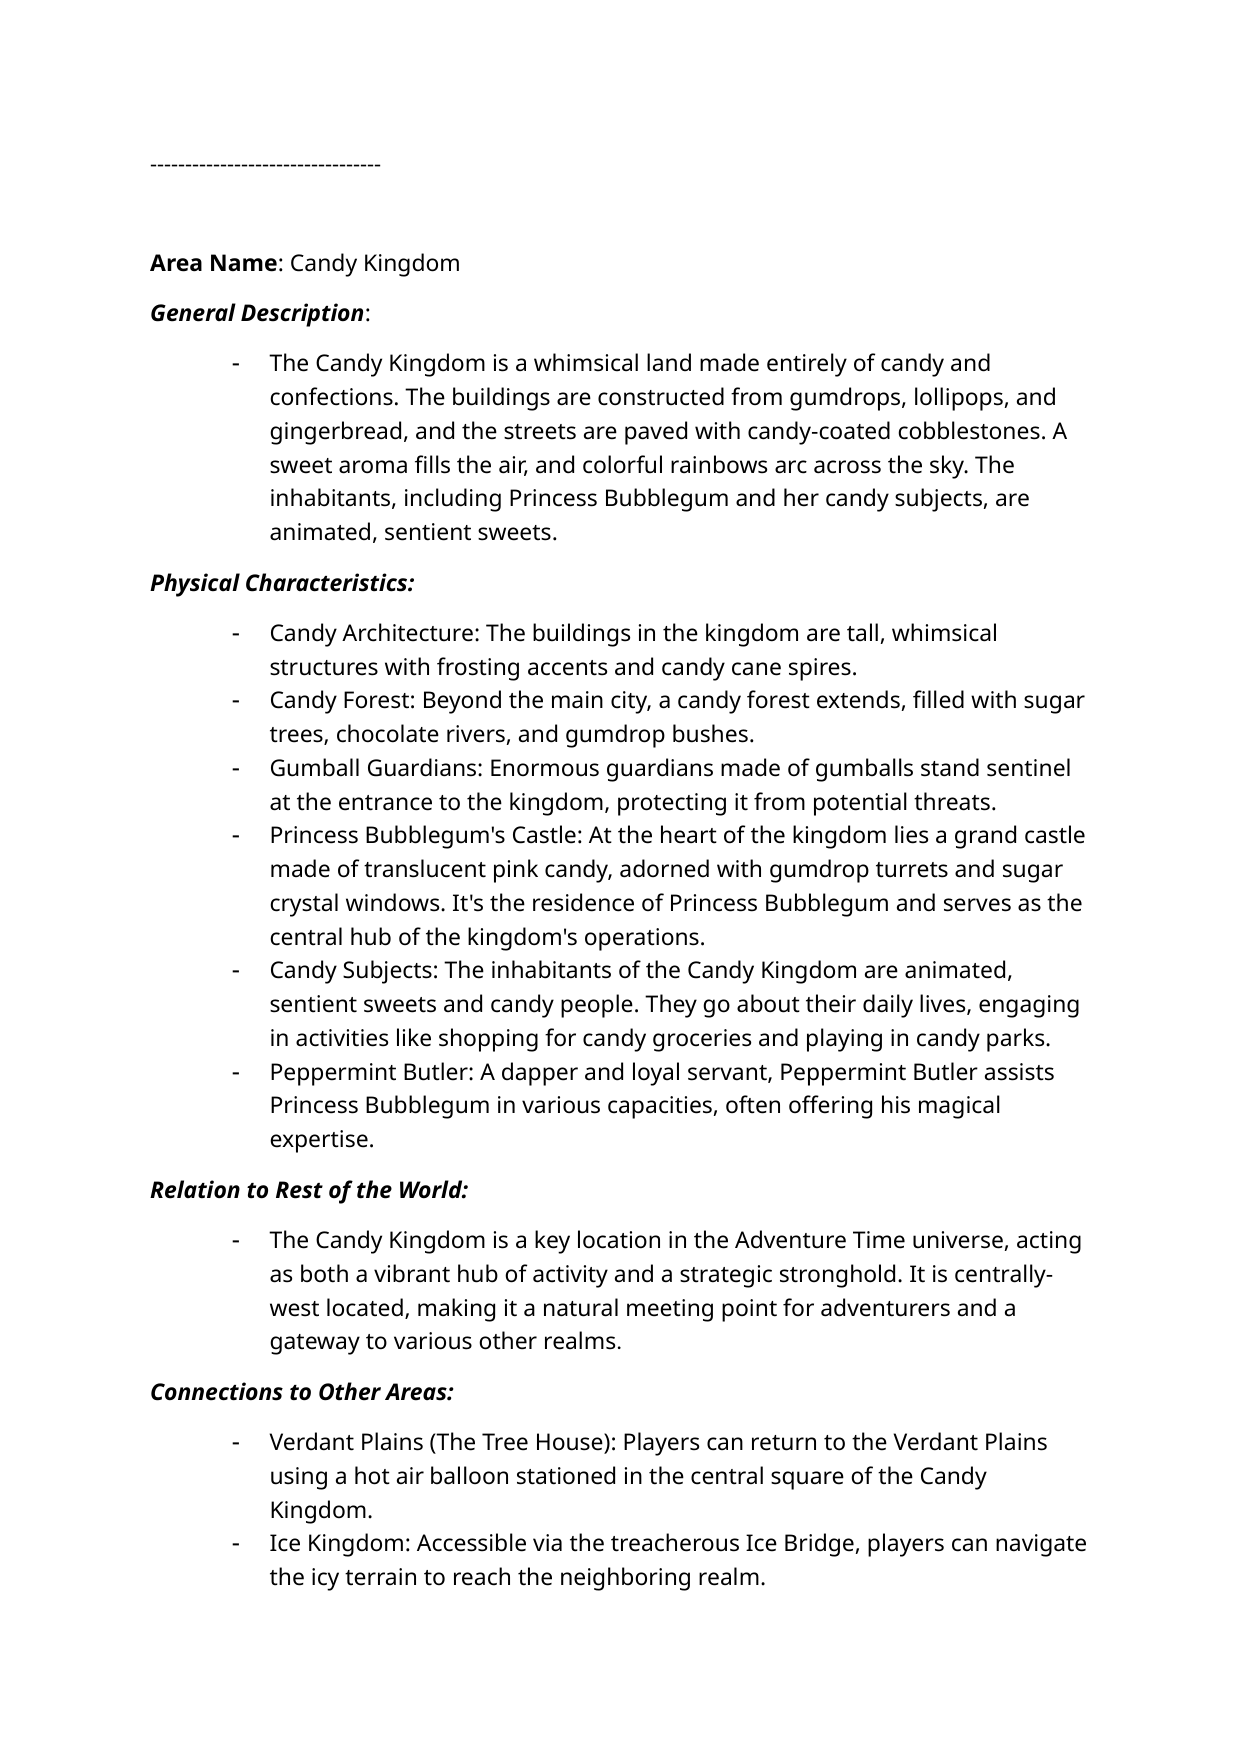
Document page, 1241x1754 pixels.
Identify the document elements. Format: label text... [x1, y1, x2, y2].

list Candy Architecture: The buildings in the kingdom are tall, whimsical structures with frosting accents and candy cane spires. [232, 617, 1090, 682]
list Peppermint Butler: A dapper and loyal servant, Peppermint Butler assists Princess Bubblegum in various capacities, often offering his magical expertise. [232, 1056, 1090, 1154]
text Relation to Rest of the World: [150, 1173, 1090, 1205]
list The Candy Kingdom is a key location in the Adventure Time universe, acting as both a vibrant hub of activity and a strategic stronghold. It is centrally-west located, making it a natural meeting point for adventurers and a gateway to various other realms. [232, 1224, 1090, 1356]
text Physical Characteristics: [150, 566, 1090, 598]
text Area Name: Candy Kingdom [150, 246, 1090, 278]
text General Description: [150, 297, 1090, 328]
list Candy Forest: Beyond the main city, a candy forest extends, filled with sugar trees, chocolate rivers, and gumdrop bushes. [232, 684, 1090, 749]
text Connections to Other Areas: [150, 1376, 1090, 1407]
list Verdant Plains (The Tree House): Players can return to the Verdant Plains using a hot air balloon stationed in the central square of the Candy Kingdom. [232, 1426, 1090, 1525]
list The Candy Kingdom is a whimsical land made entirely of candy and confections. The buildings are constructed from gumdrops, lollipops, and gingerbread, and the streets are paved with candy-coated cobblestones. A sweet aroma fills the air, and colorful rainbows arc across the sky. The inhabitants, including Princess Bubblegum and her candy subjects, are animated, sentient sweets. [232, 347, 1090, 547]
list Princess Bubblegum's Castle: At the heart of the kingdom lies a grand castle made of translucent pink candy, adorned with gumdrop turrets and sugar crystal windows. It's the residence of Princess Bubblegum and serves as the central hub of the kingdom's operations. [232, 819, 1090, 952]
text --------------------------------- [150, 150, 1090, 178]
list Ice Kingdom: Accessible via the treacherous Ice Bridge, players can navigate the icy terrain to reach the neighboring realm. [232, 1527, 1090, 1592]
list Gumball Guardians: Enormous guardians made of gumballs stand sentinel at the entrance to the kingdom, protecting it from potential threats. [232, 752, 1090, 817]
list Candy Subjects: The inhabitants of the Candy Kingdom are animated, sentient sweets and candy people. They go about their daily lives, engaging in activities like shopping for candy groceries and playing in candy parks. [232, 954, 1090, 1053]
